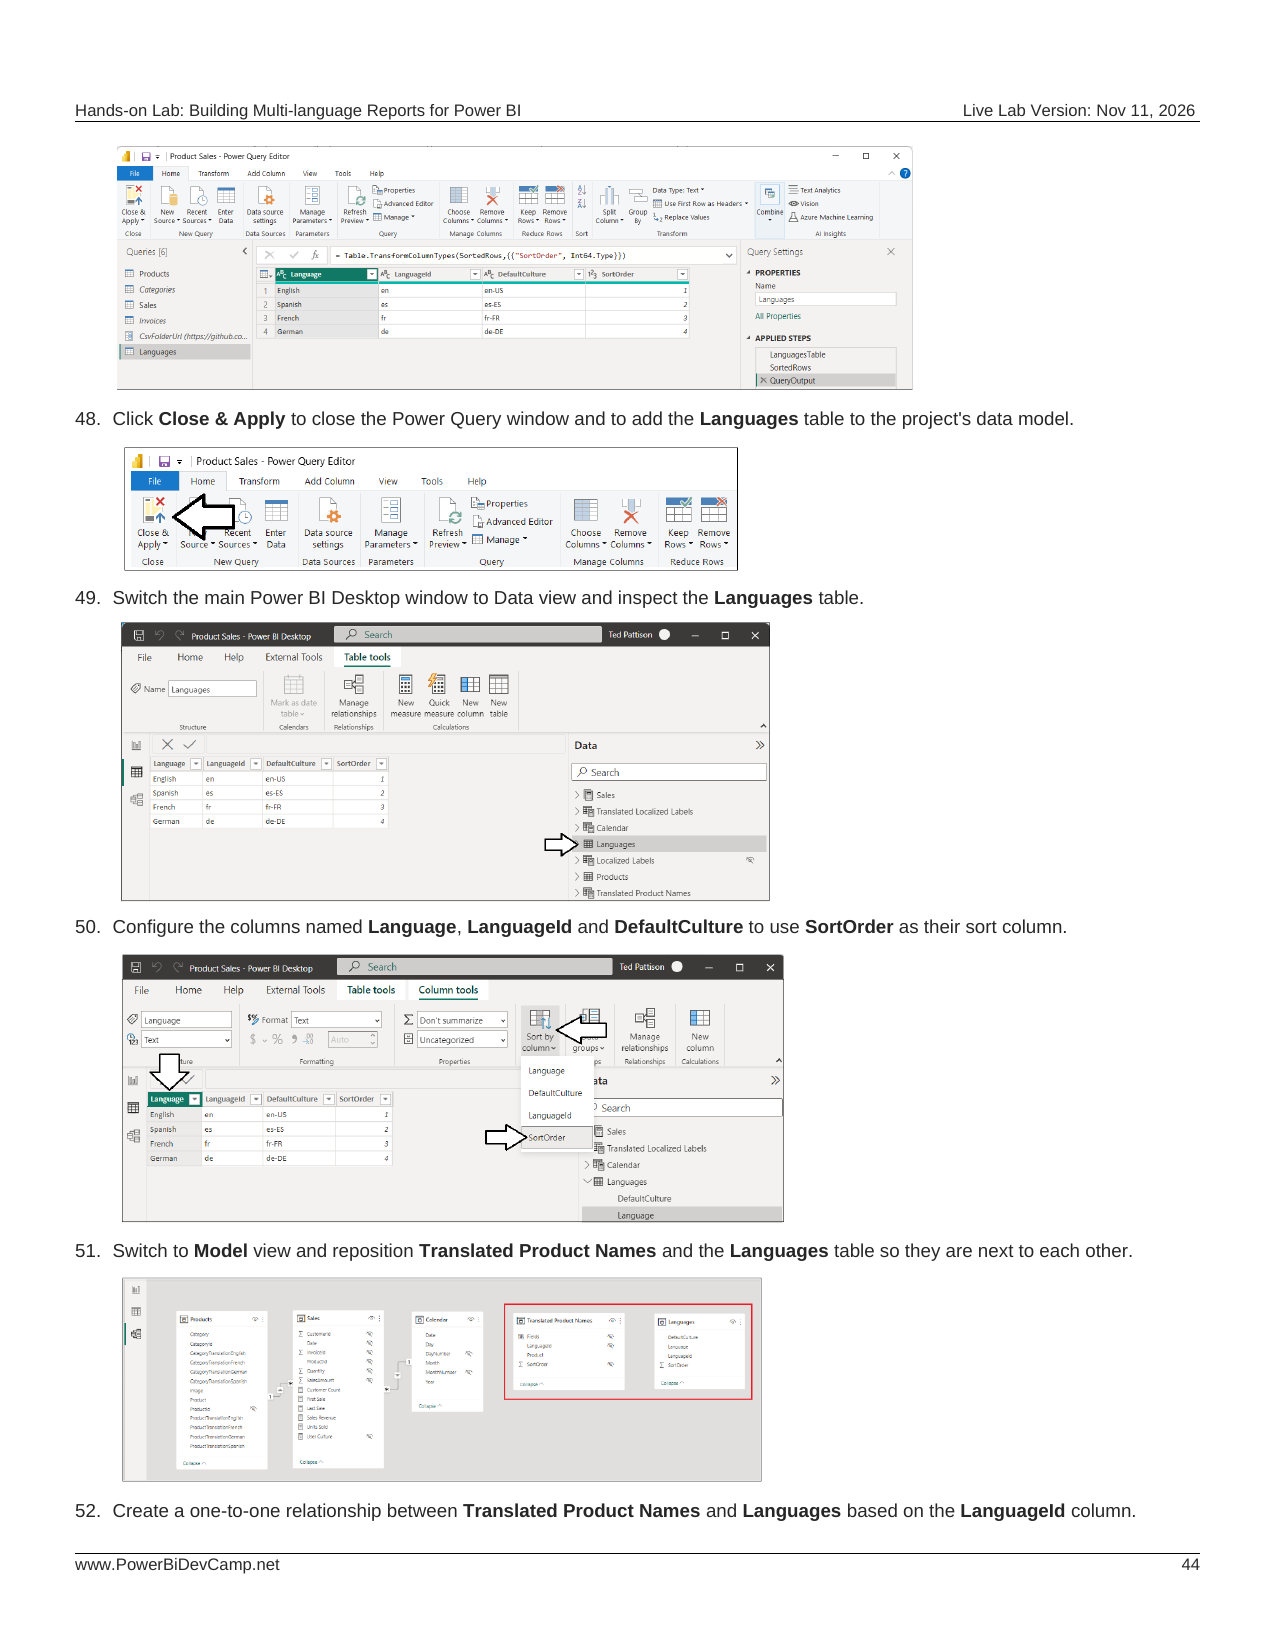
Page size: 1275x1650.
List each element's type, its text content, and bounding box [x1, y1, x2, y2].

text Click Close & Apply to close the Power Query window and to add the Languages table to the project's data model. [75, 407, 1200, 429]
text Create a one-to-one relationship between Translated Product Names and Languages based on the LanguageId column. [75, 1499, 1200, 1521]
picture [117, 1273, 767, 1487]
text Switch to Model view and reposition Translated Product Names and the Languages table so they are next to each other. [75, 1239, 1200, 1261]
text Switch the main Power BI Desktop window to Data view and inspect the Languages table. [75, 587, 1200, 608]
picture [117, 950, 787, 1227]
picture [117, 620, 775, 904]
text Configure the columns named Language, LanguageId and DefaultCulture to use SortOrder as their sort column. [75, 916, 1200, 938]
picture [117, 441, 743, 575]
picture [117, 146, 918, 395]
